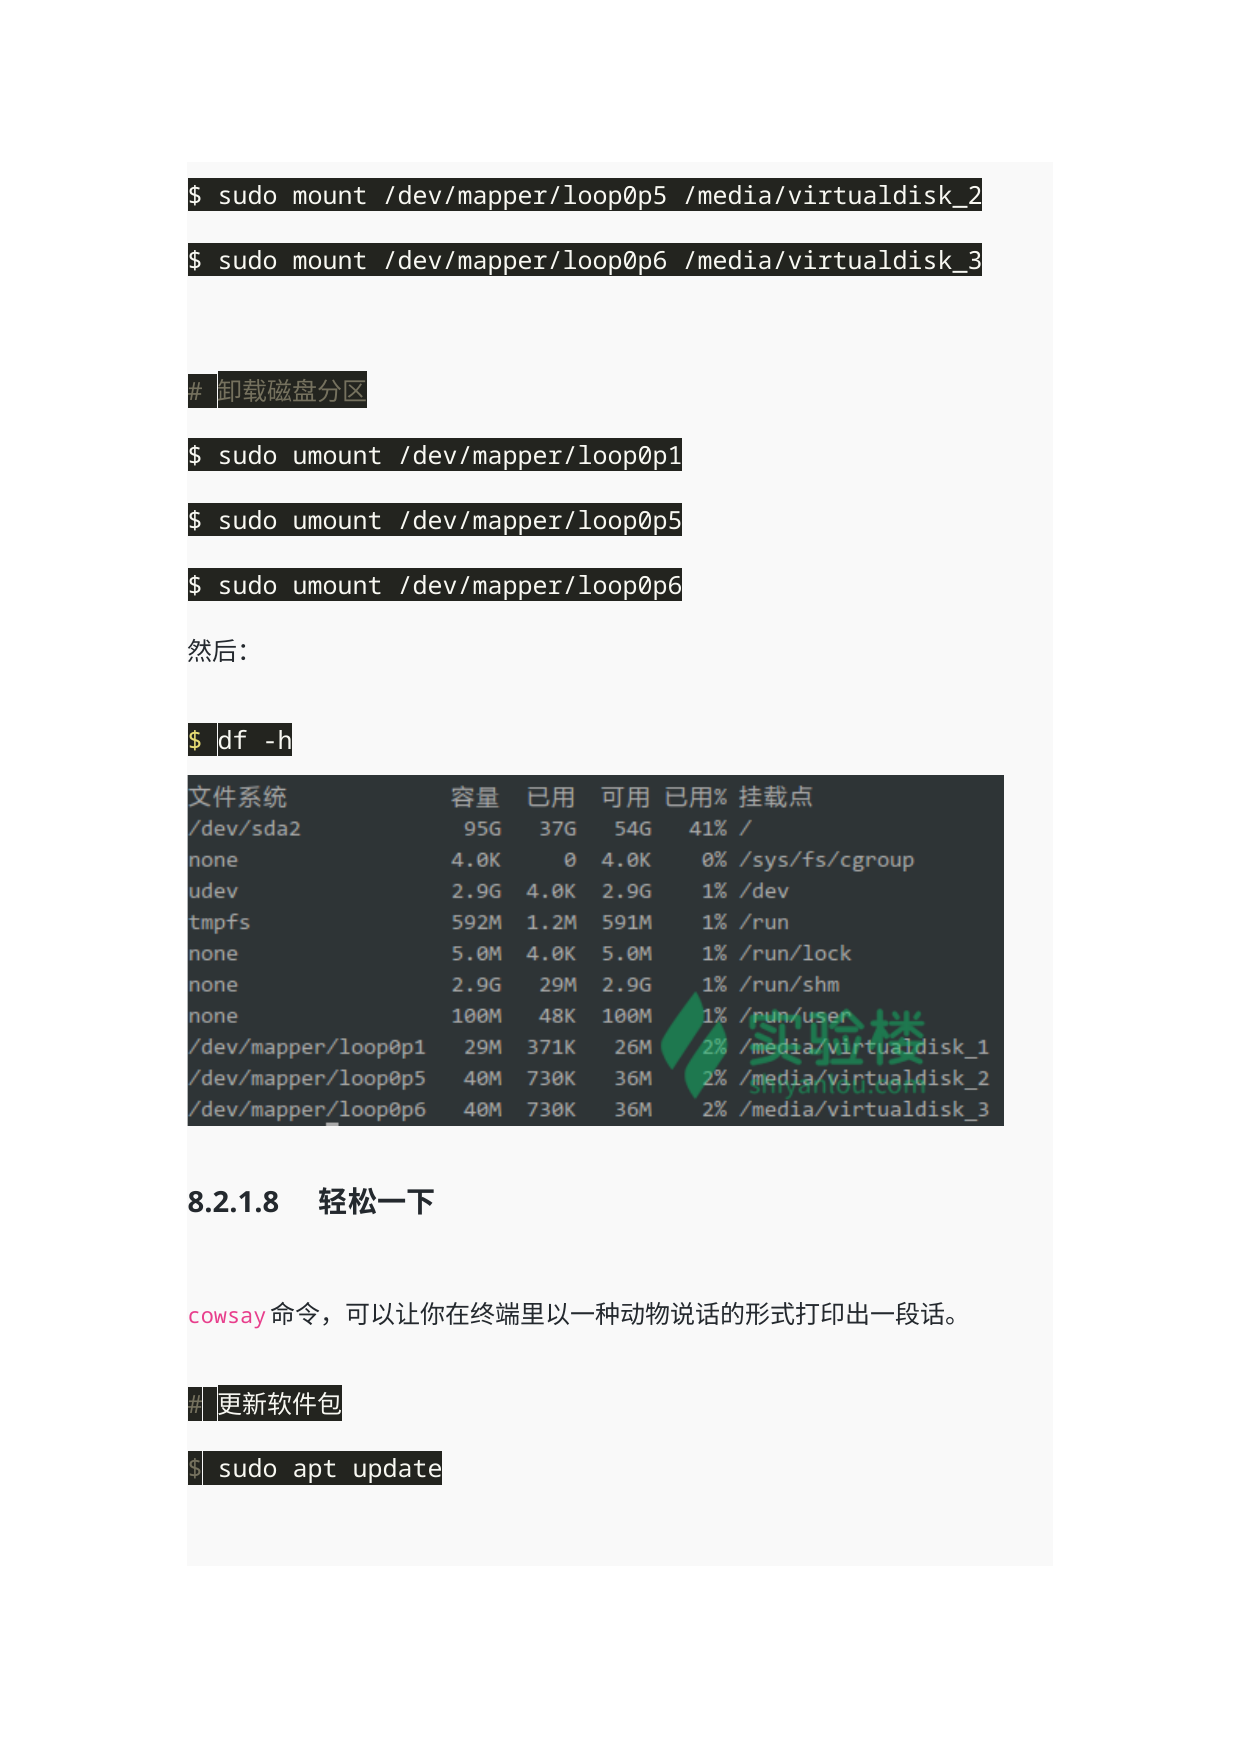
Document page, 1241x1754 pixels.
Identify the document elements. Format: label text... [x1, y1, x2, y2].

text cowsay命令，可以让你在终端里以一种动物说话的形式打印出一段话。 [187, 1281, 1053, 1346]
text $ df -h [187, 707, 1053, 772]
text $ sudo apt update [187, 1436, 1053, 1501]
text 然后： [187, 617, 1053, 682]
text # 卸载磁盘分区 [187, 357, 1053, 422]
picture [187, 775, 1004, 1126]
text $ sudo umount /dev/mapper/loop0p5 [187, 487, 1053, 552]
subtitle 轻松一下 [187, 1167, 1053, 1232]
text $ sudo mount /dev/mapper/loop0p6 /media/virtualdisk_3 [187, 227, 1053, 292]
text $ sudo mount /dev/mapper/loop0p5 /media/virtualdisk_2 [187, 162, 1053, 227]
text $ sudo umount /dev/mapper/loop0p1 [187, 422, 1053, 487]
text # 更新软件包 [187, 1371, 1053, 1436]
text $ sudo umount /dev/mapper/loop0p6 [187, 552, 1053, 617]
